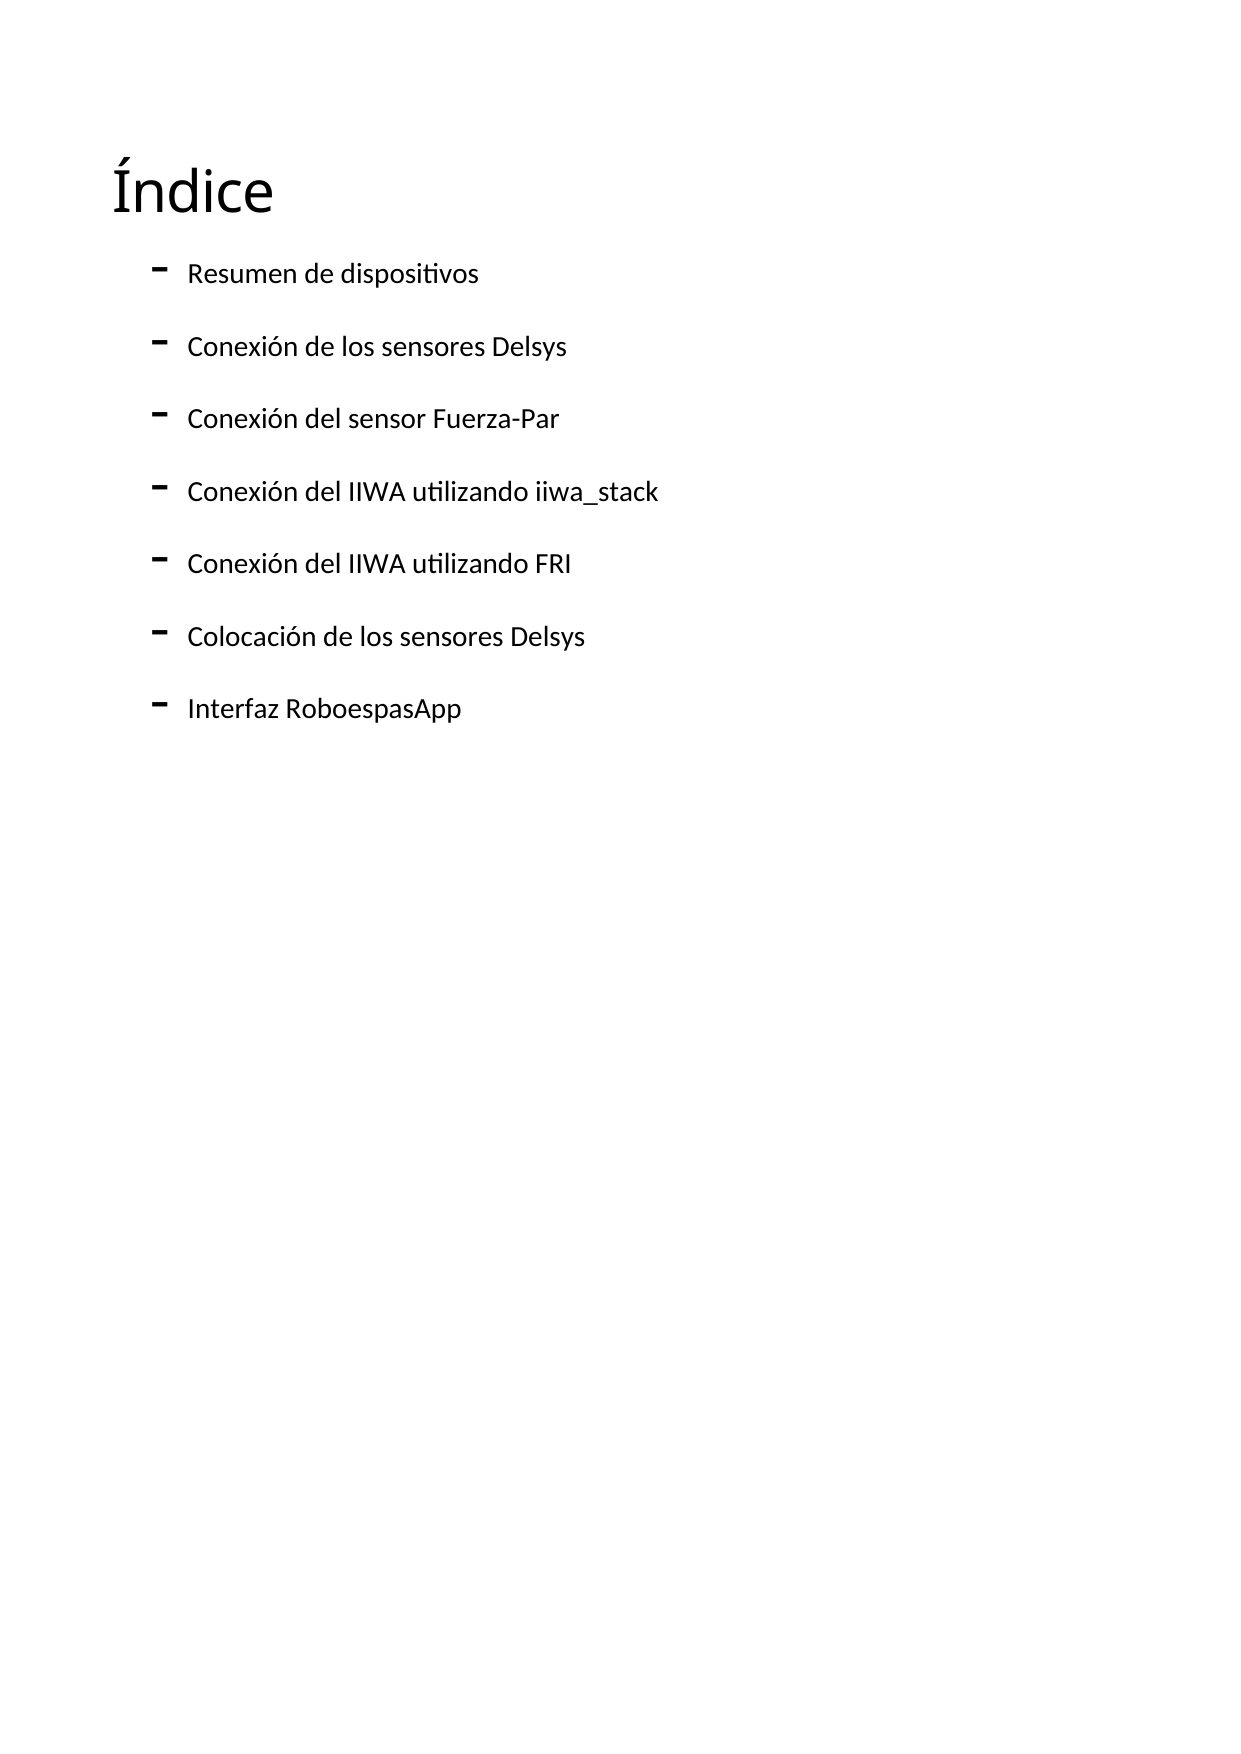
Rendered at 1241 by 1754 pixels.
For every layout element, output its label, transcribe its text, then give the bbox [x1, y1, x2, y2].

list Conexión de los sensores Delsys [150, 302, 1128, 369]
list Resumen de dispositivos [150, 229, 1128, 297]
list Conexión del sensor Fuerza-Par [150, 374, 1128, 441]
list Colocación de los sensores Delsys [150, 591, 1128, 658]
title Índice [112, 150, 1128, 229]
list Conexión del IIWA utilizando FRI [150, 519, 1128, 586]
list Conexión del IIWA utilizando iiwa_stack [150, 447, 1128, 514]
list Interfaz RoboespasApp [150, 664, 1128, 731]
